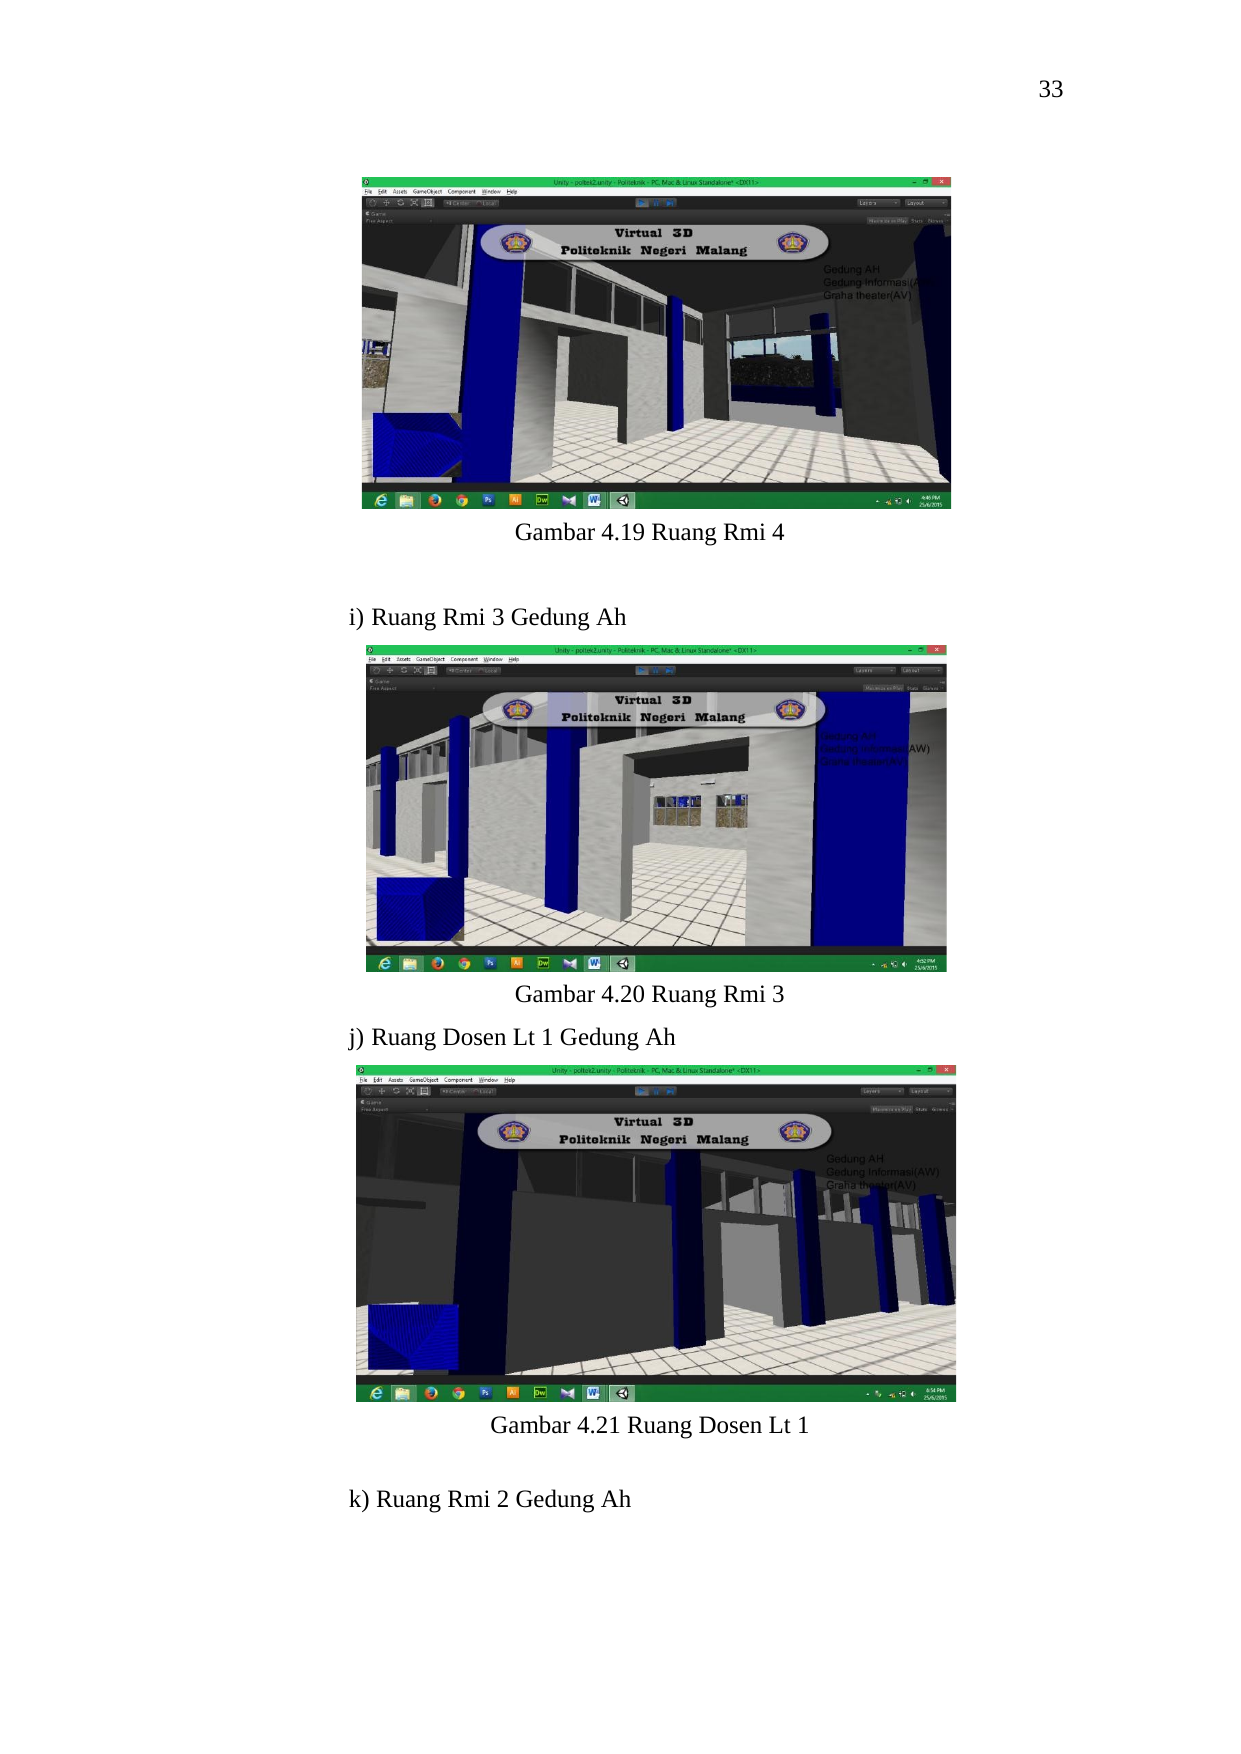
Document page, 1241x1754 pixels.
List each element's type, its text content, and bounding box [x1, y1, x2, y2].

picture [366, 645, 947, 972]
picture [356, 1065, 957, 1402]
subtitle Gambar 4.19 Ruang Rmi 4 [320, 517, 979, 546]
picture [361, 177, 952, 509]
text k) Ruang Rmi 2 Gedung Ah [349, 1484, 1063, 1513]
subtitle Gambar 4.20 Ruang Rmi 3 [320, 979, 979, 1008]
text j) Ruang Dosen Lt 1 Gedung Ah [349, 1022, 1063, 1051]
text i) Ruang Rmi 3 Gedung Ah [349, 602, 1063, 631]
subtitle Gambar 4.21 Ruang Dosen Lt 1 [490, 1410, 1063, 1439]
